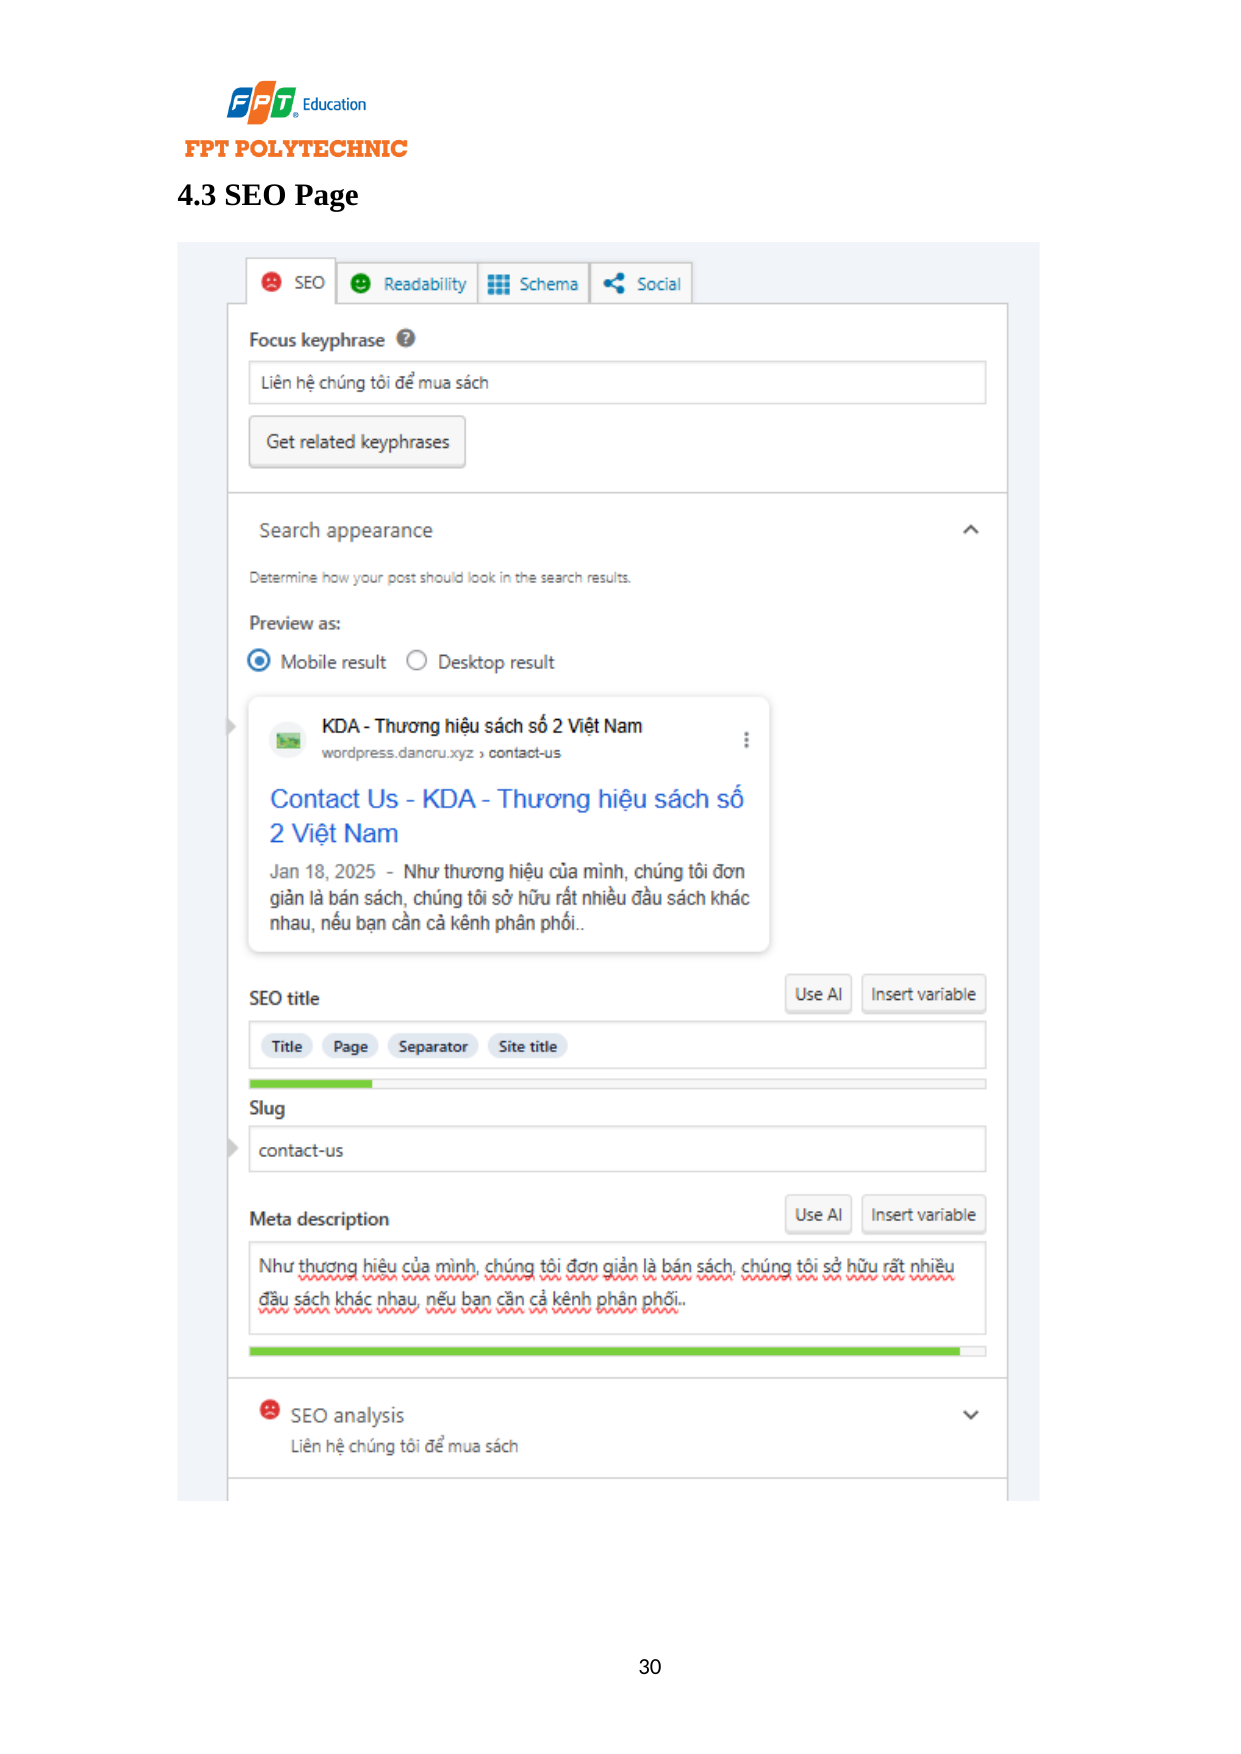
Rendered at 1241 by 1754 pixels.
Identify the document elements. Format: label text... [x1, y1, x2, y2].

picture [177, 73, 415, 164]
picture [177, 242, 1040, 1501]
subtitle 4.3 SEO Page [177, 176, 1122, 212]
